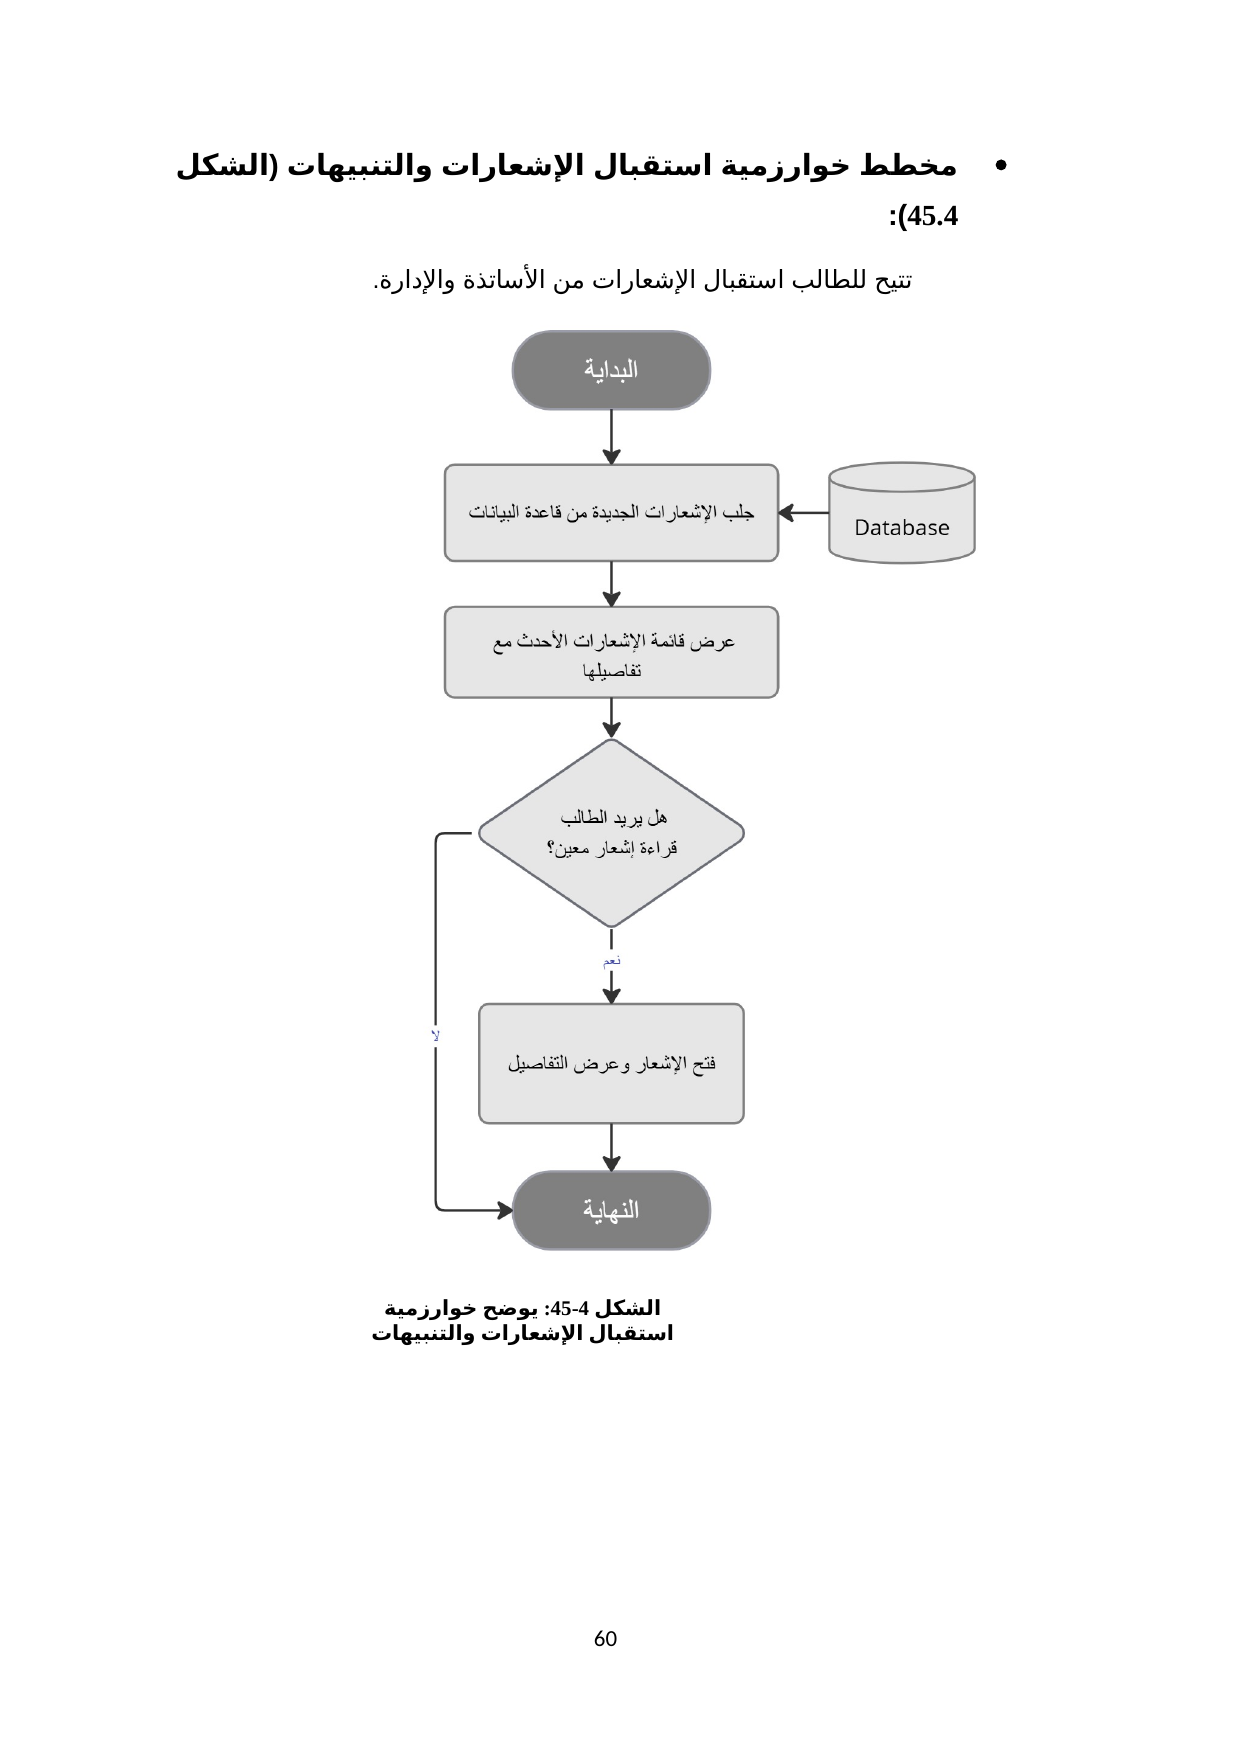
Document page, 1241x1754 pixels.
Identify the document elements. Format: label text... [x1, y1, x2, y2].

list مخطط خوارزمية استقبال الإشعارات والتنبيهات (الشكل 45.4): [148, 148, 996, 232]
picture [355, 325, 988, 1252]
text تتيح للطالب استقبال الإشعارات من الأساتذة والإدارة. [148, 265, 913, 294]
